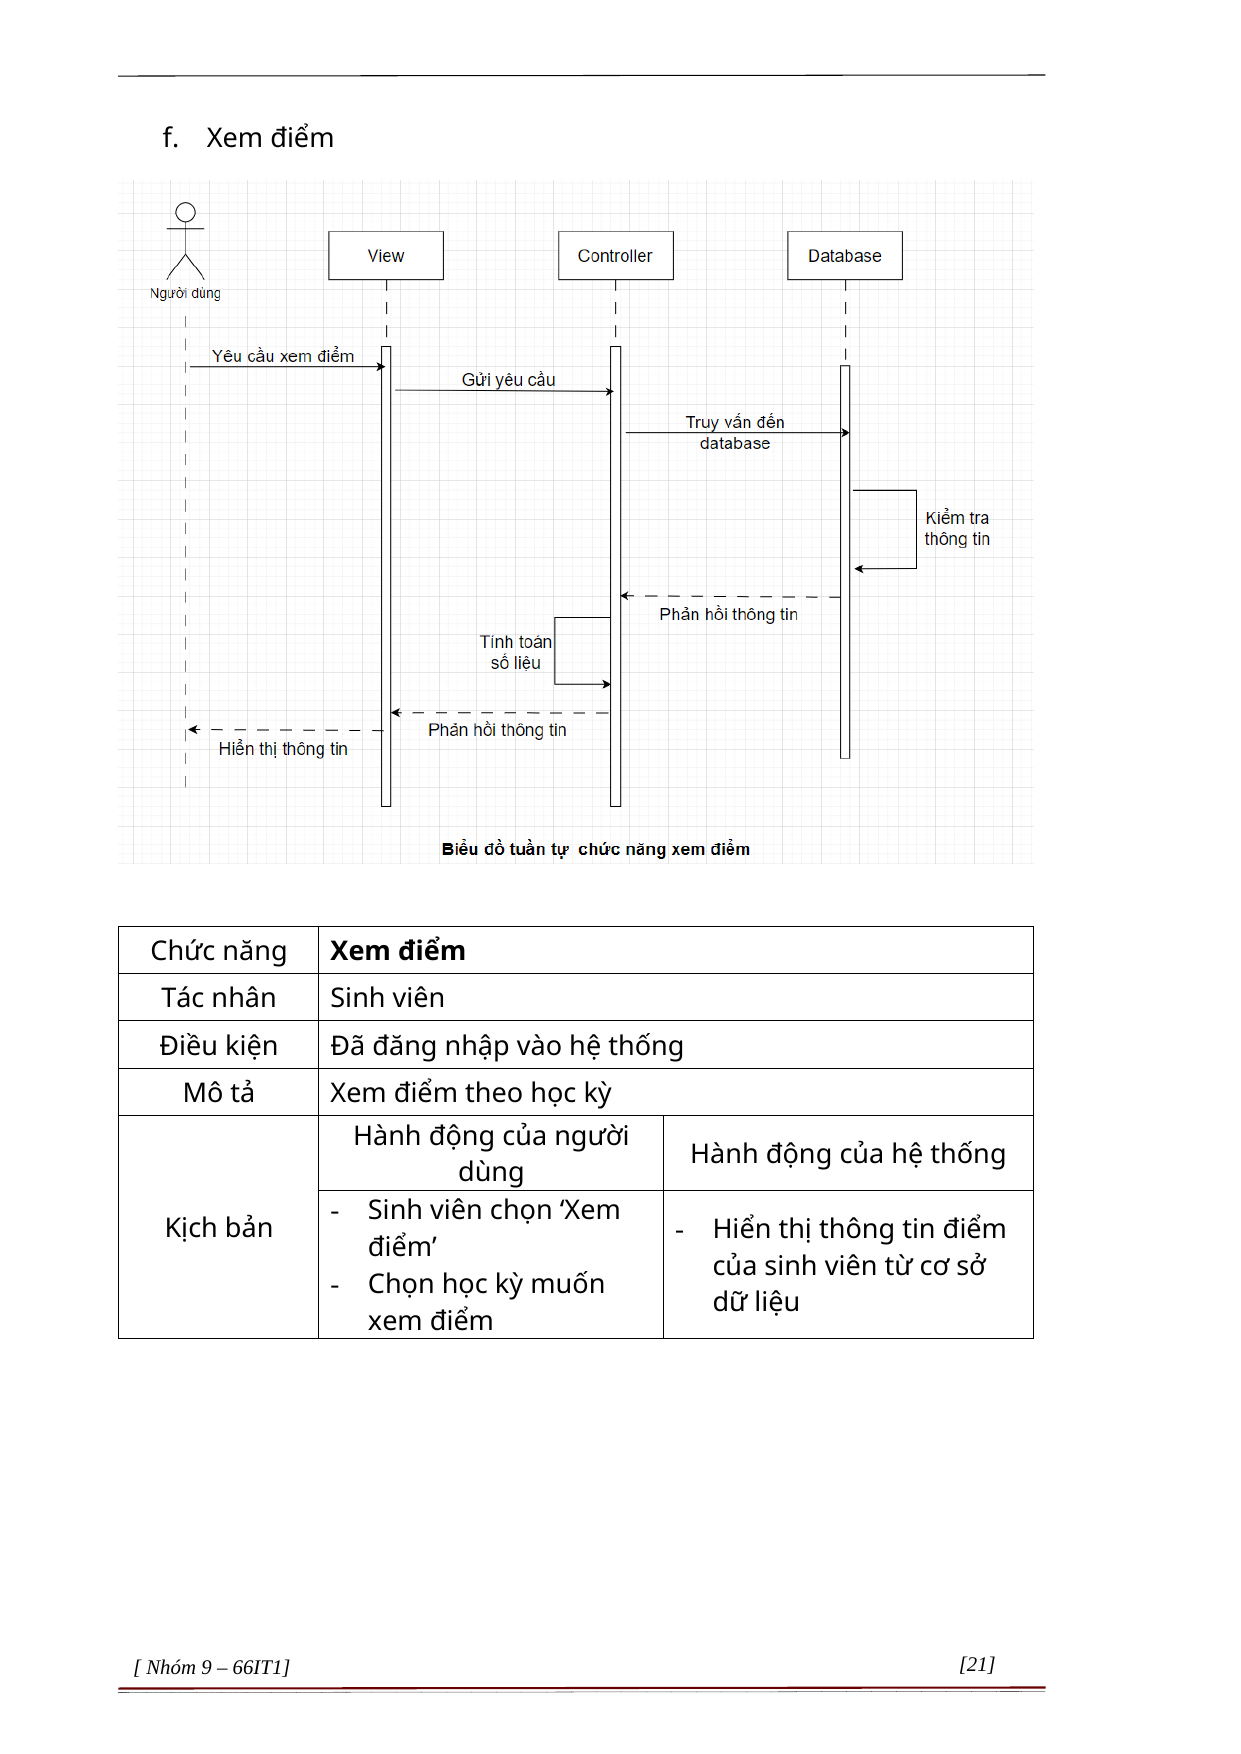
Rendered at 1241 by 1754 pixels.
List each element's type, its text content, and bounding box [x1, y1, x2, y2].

table_cell Sinh viên [319, 974, 1033, 1020]
table_header Xem điểm [319, 927, 1033, 973]
table_cell Hiển thị thông tin điểm của sinh viên từ cơ sở dữ liệu [664, 1191, 1033, 1338]
table_cell Đã đăng nhập vào hệ thống [319, 1021, 1033, 1068]
list Xem điểm [162, 118, 1033, 155]
table_header Chức năng [119, 927, 318, 973]
table_cell Mô tả [119, 1069, 318, 1115]
table_cell Xem điểm theo học kỳ [319, 1069, 1033, 1115]
table_cell Sinh viên chọn ‘Xem điểm’ Chọn học kỳ muốn xem điểm [319, 1191, 663, 1338]
table_cell Tác nhân [119, 974, 318, 1020]
table_cell Hành động của người dùng [319, 1116, 663, 1190]
table_cell Hành động của hệ thống [664, 1116, 1033, 1190]
picture [118, 180, 1034, 864]
table_cell Kịch bản [119, 1116, 318, 1338]
table_cell Điều kiện [119, 1021, 318, 1068]
